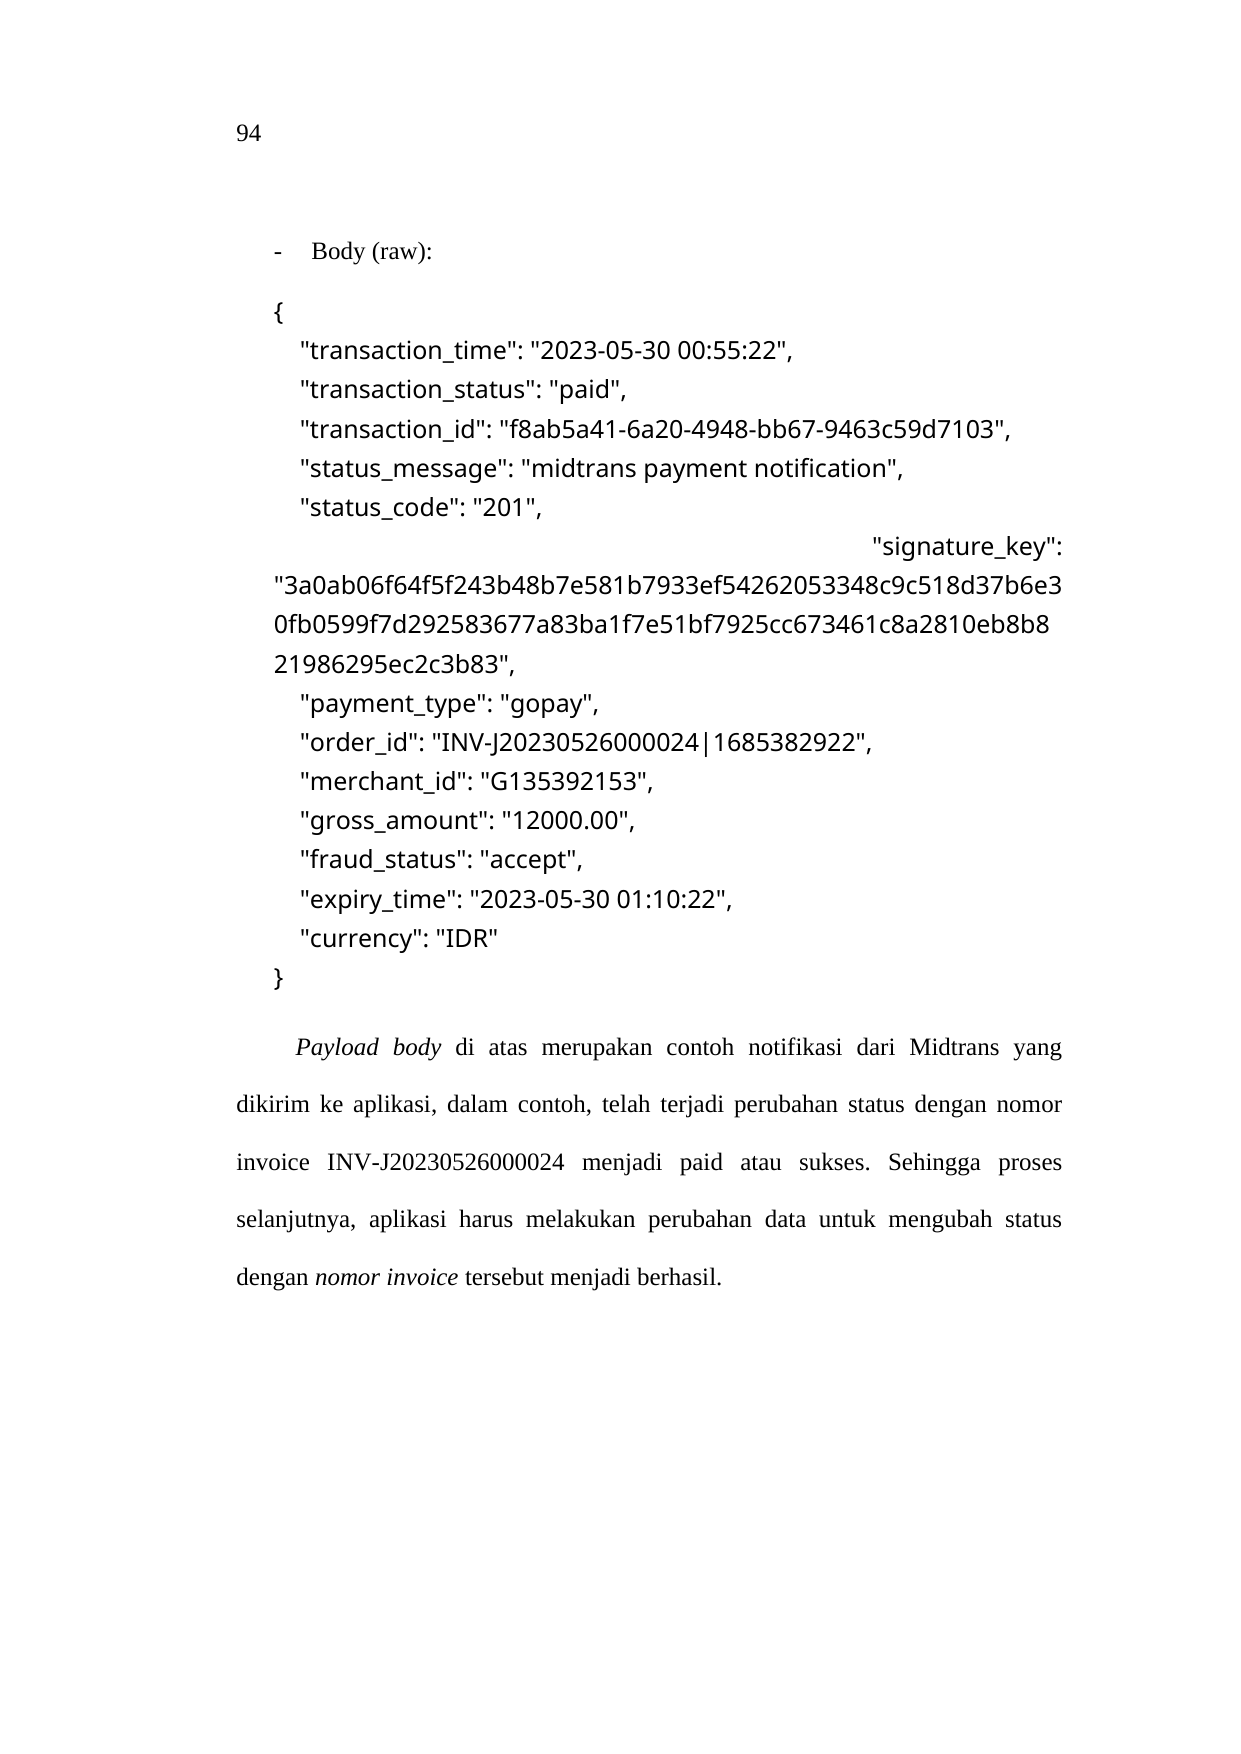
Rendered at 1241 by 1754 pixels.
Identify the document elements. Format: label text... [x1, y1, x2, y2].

text "transaction_id": "f8ab5a41-6a20-4948-bb67-9463c59d7103", [274, 411, 1063, 445]
text "transaction_time": "2023-05-30 00:55:22", [274, 333, 1063, 367]
list Body (raw): [274, 236, 1063, 265]
text "merchant_id": "G135392153", [274, 764, 1063, 798]
text "payment_type": "gopay", [274, 685, 1063, 719]
text "status_code": "201", [274, 489, 1063, 524]
text "gross_amount": "12000.00", [274, 803, 1063, 837]
text "currency": "IDR" [274, 920, 1063, 954]
text "signature_key": "3a0ab06f64f5f243b48b7e581b7933ef54262053348c9c518d37b6e30fb0599f7d292583677a83ba1f7e51bf7925cc673461c8a2810eb8b821986295ec2c3b83", [274, 529, 1063, 680]
text } [274, 959, 1063, 994]
text "fraud_status": "accept", [274, 842, 1063, 876]
text "transaction_status": "paid", [274, 372, 1063, 406]
text { [274, 294, 1063, 328]
text "status_message": "midtrans payment notification", [274, 450, 1063, 484]
text "expiry_time": "2023-05-30 01:10:22", [274, 881, 1063, 915]
text Payload body di atas merupakan contoh notifikasi dari Midtrans yang dikirim ke aplikasi, dalam contoh, telah terjadi perubahan status dengan nomor invoice INV-J20230526000024 menjadi paid atau sukses. Sehingga proses selanjutnya, aplikasi harus melakukan perubahan data untuk mengubah status dengan nomor invoice tersebut menjadi berhasil. [236, 1032, 1063, 1291]
text "order_id": "INV-J20230526000024|1685382922", [274, 724, 1063, 759]
